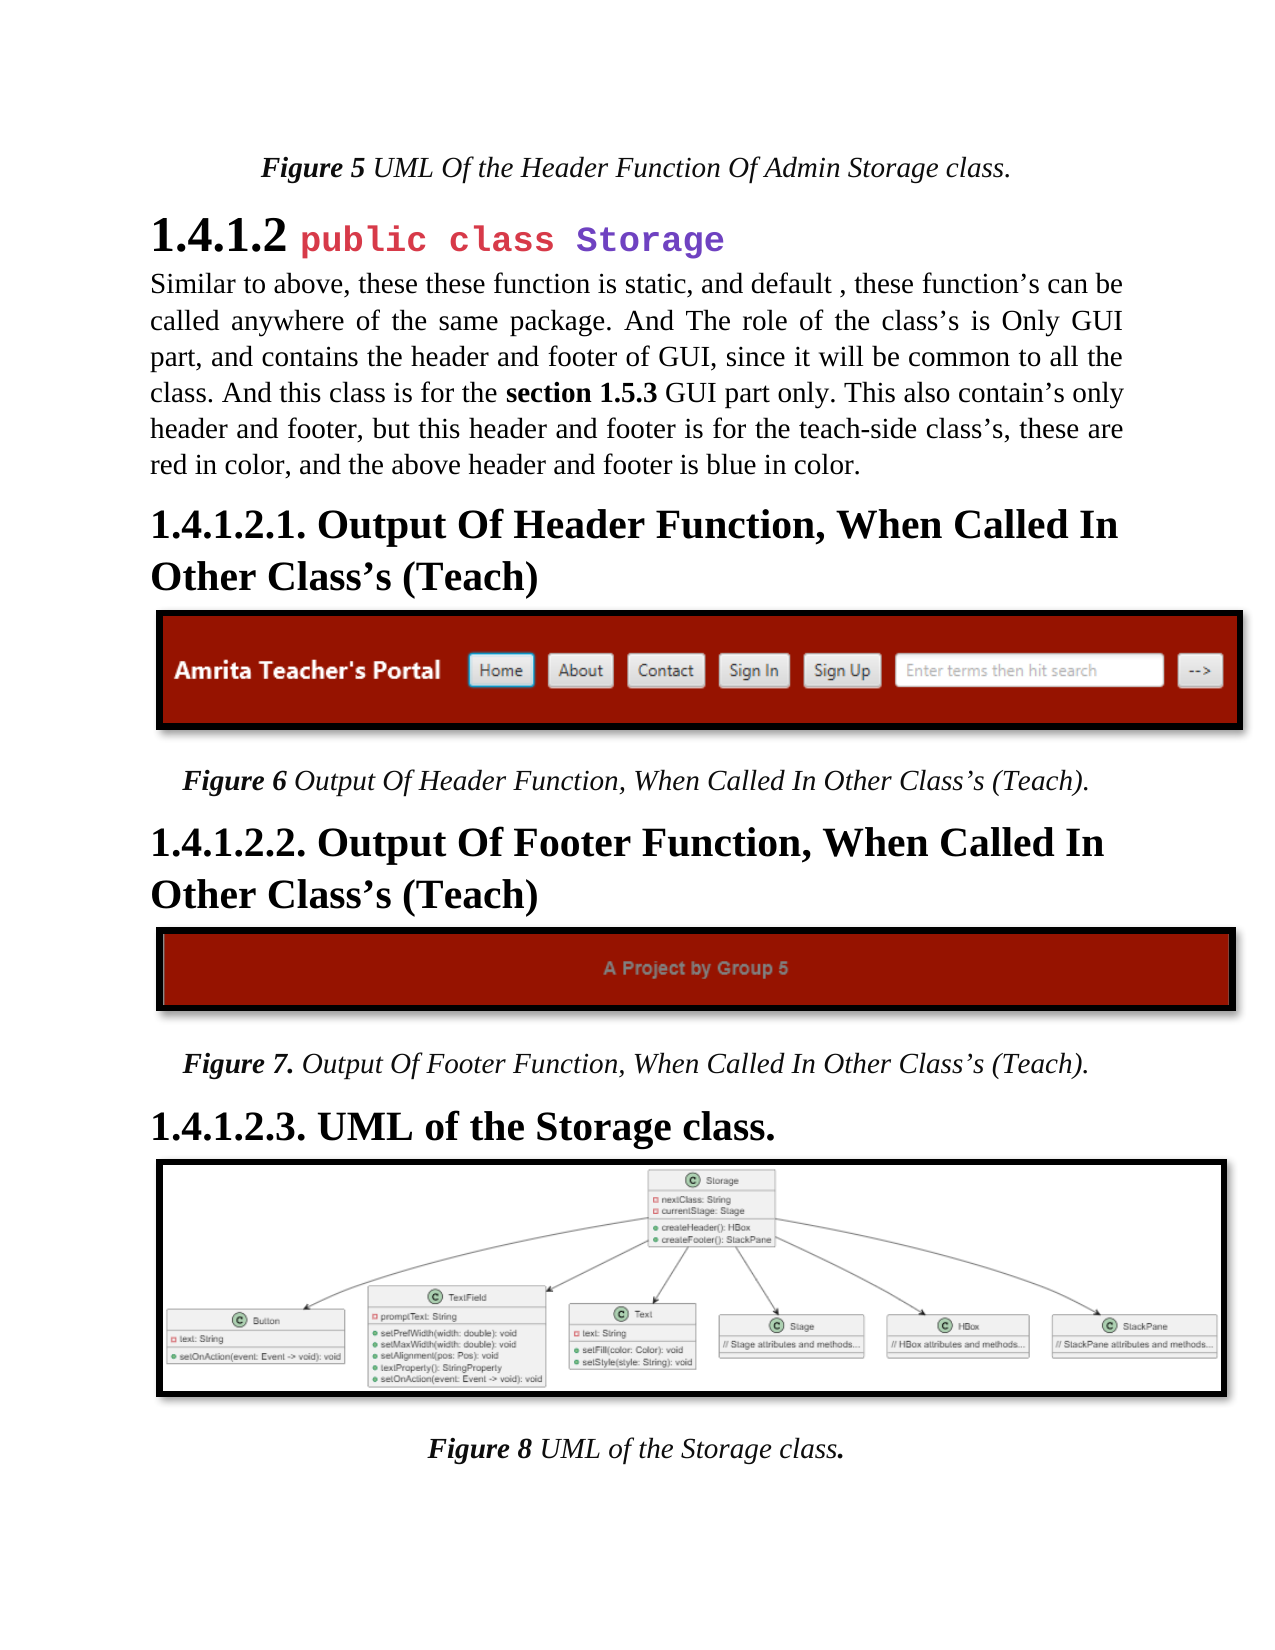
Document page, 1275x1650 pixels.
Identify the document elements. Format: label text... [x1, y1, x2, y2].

picture [163, 1165, 1221, 1391]
text Figure 7. Output Of Footer Function, When Called In Other Class’s (Teach). [150, 1047, 1125, 1080]
picture [163, 616, 1237, 723]
text Figure 5 UML Of the Header Function Of Admin Storage class. [150, 150, 1125, 183]
text Figure 8 UML of the Storage class. [150, 1432, 1125, 1465]
picture [163, 934, 1229, 1005]
subtitle 1.4.1.2.2. Output Of Footer Function, When Called In Other Class’s (Teach) [150, 818, 1125, 917]
text Similar to above, these these function is static, and default , these function’s can be called anywhere of the same package. And The role of the class’s is Only GUI part, and contains the header and footer of GUI, since it will be common to all the class. And this class is for the section 1.5.3 GUI part only. This also contain’s only header and footer, but this header and footer is for the teach-side class’s, these are red in color, and the above header and footer is blue in color. [150, 266, 1125, 481]
subtitle 1.4.1.2.3. UML of the Storage class. [150, 1101, 1125, 1149]
subtitle 1.4.1.2.1. Output Of Header Function, When Called In Other Class’s (Teach) [150, 500, 1125, 599]
subtitle 1.4.1.2 public class Storage [150, 204, 1125, 262]
text Figure 6 Output Of Header Function, When Called In Other Class’s (Teach). [150, 763, 1125, 797]
